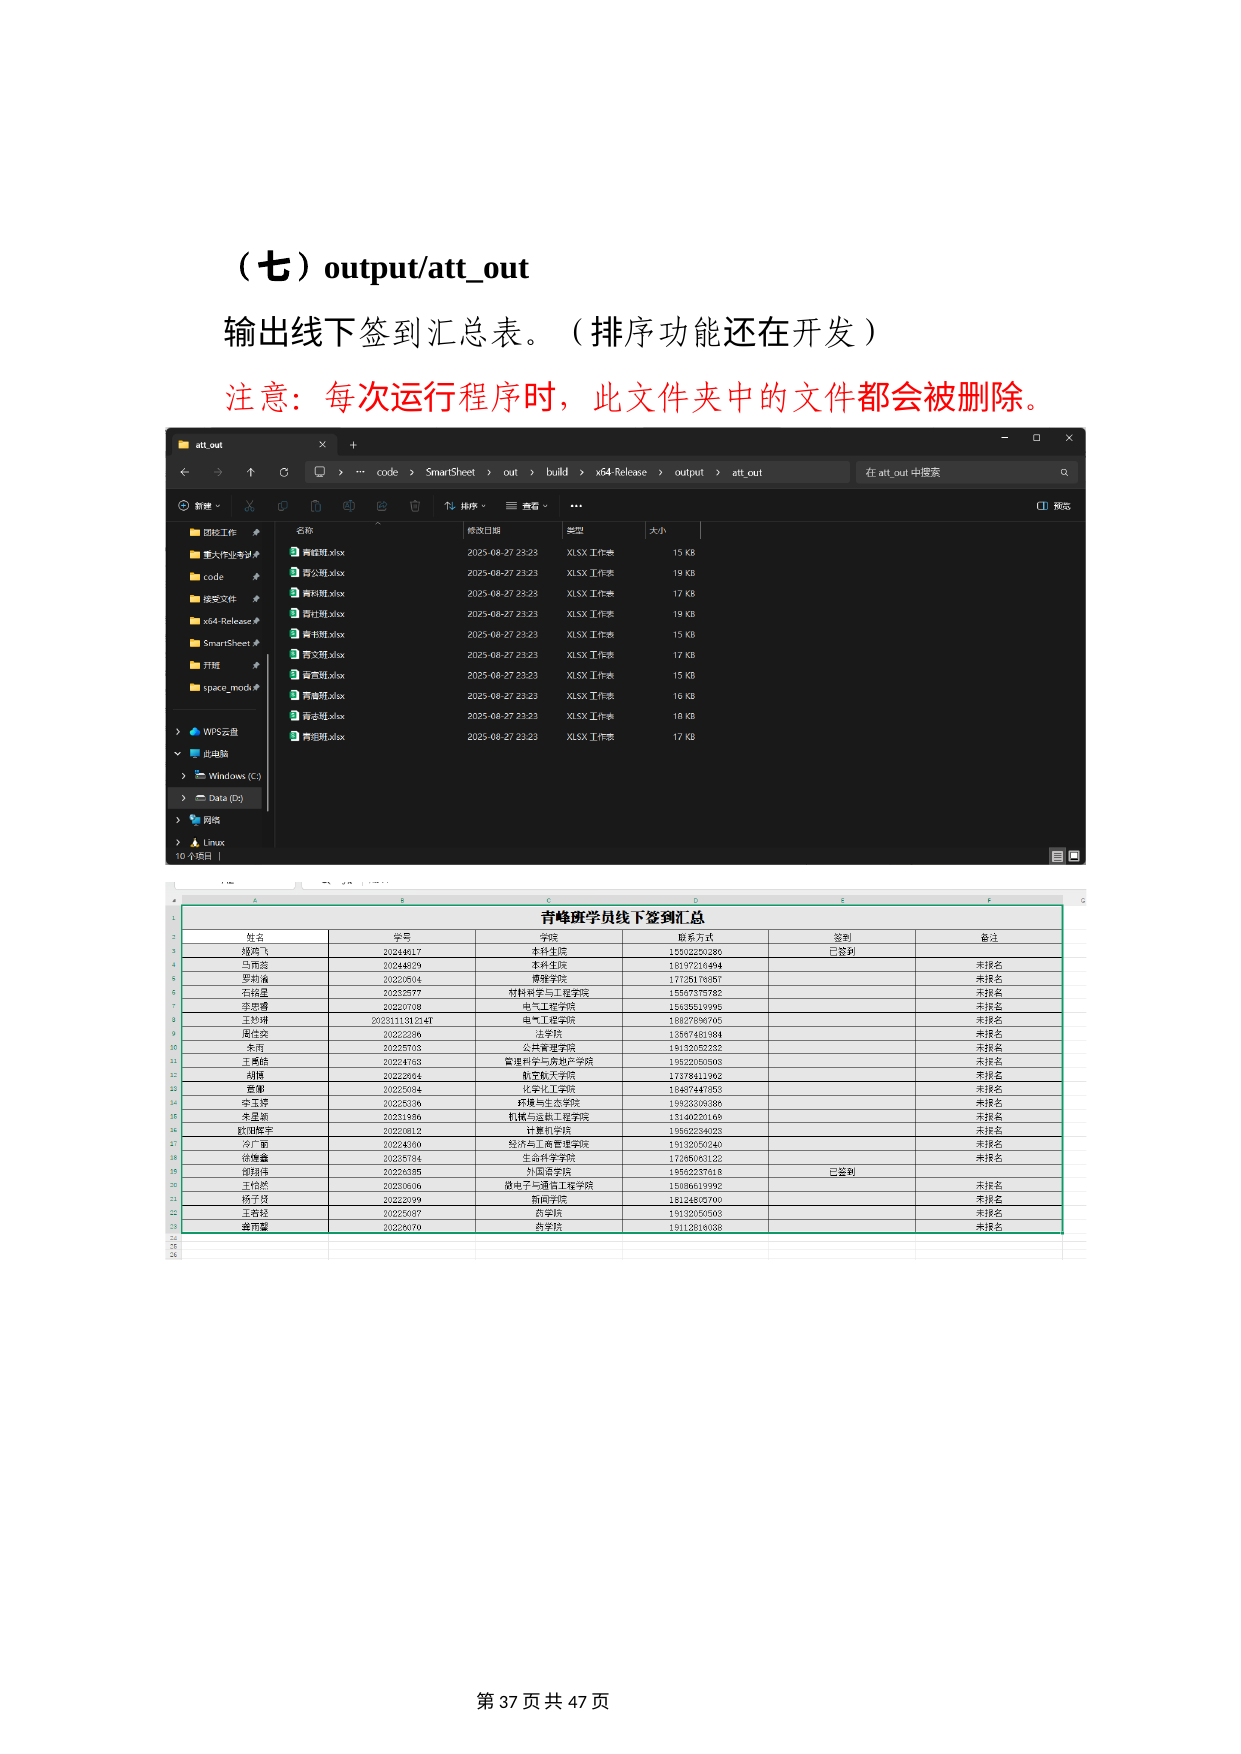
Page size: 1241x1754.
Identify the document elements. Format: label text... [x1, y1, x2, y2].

text 注意：每次运行程序时，此文件夹中的文件都会被删除。 [165, 363, 1087, 428]
picture [165, 427, 1086, 865]
text （七）output/att_out [165, 233, 1087, 298]
picture [165, 882, 1087, 1260]
text 输出线下签到汇总表。（排序功能还在开发） [165, 298, 1087, 363]
